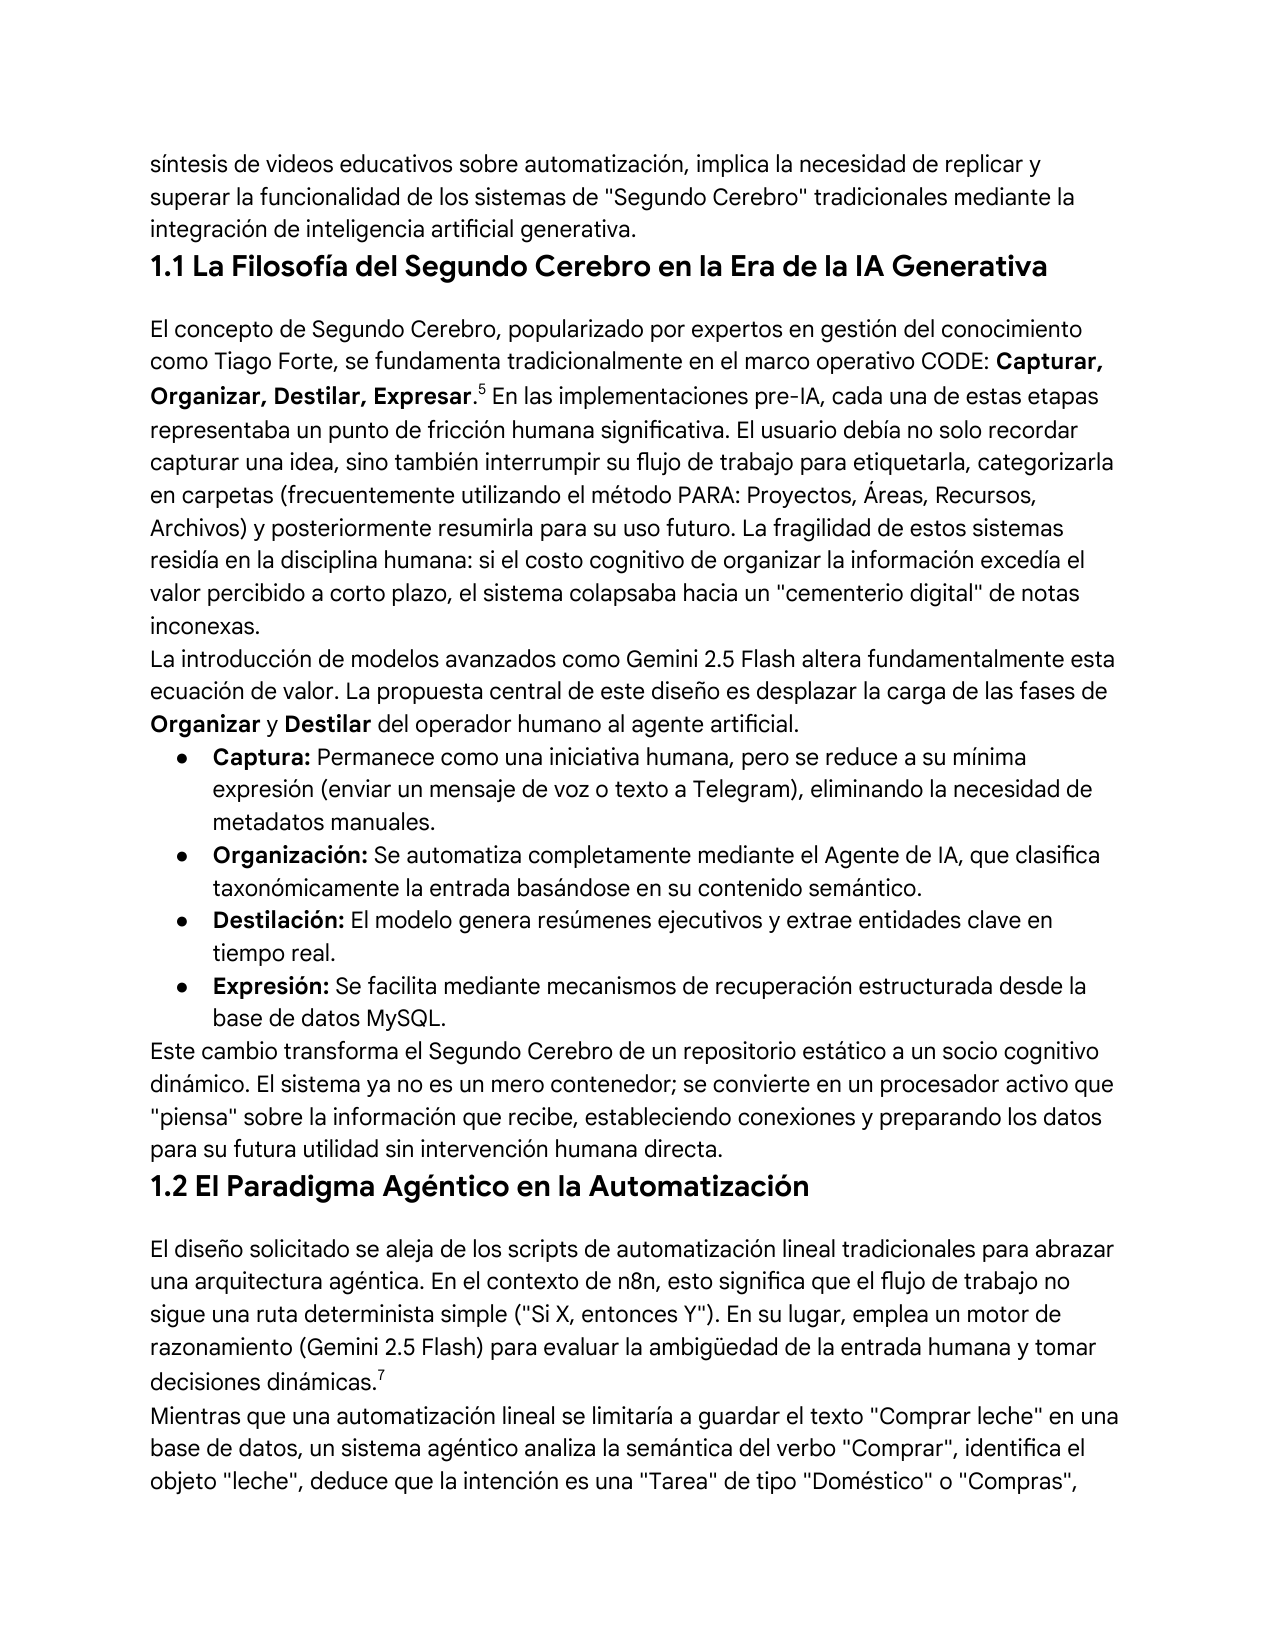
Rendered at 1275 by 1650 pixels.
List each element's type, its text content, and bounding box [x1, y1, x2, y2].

subtitle 1.2 El Paradigma Agéntico en la Automatización [150, 1168, 1125, 1205]
text Este cambio transforma el Segundo Cerebro de un repositorio estático a un socio cognitivo dinámico. El sistema ya no es un mero contenedor; se convierte en un procesador activo que "piensa" sobre la información que recibe, estableciendo conexiones y preparando los datos para su futura utilidad sin intervención humana directa. [150, 1037, 1125, 1164]
list Organización: Se automatiza completamente mediante el Agente de IA, que clasifica taxonómicamente la entrada basándose en su contenido semántico. [175, 841, 1125, 903]
text La introducción de modelos avanzados como Gemini 2.5 Flash altera fundamentalmente esta ecuación de valor. La propuesta central de este diseño es desplazar la carga de las fases de Organizar y Destilar del operador humano al agente artificial. [150, 645, 1125, 739]
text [150, 1402, 1125, 1496]
text El concepto de Segundo Cerebro, popularizado por expertos en gestión del conocimiento como Tiago Forte, se fundamenta tradicionalmente en el marco operativo CODE: Capturar, Organizar, Destilar, Expresar.5 En las implementaciones pre-IA, cada una de estas etapas representaba un punto de fricción humana significativa. El usuario debía no solo recordar capturar una idea, sino también interrumpir su flujo de trabajo para etiquetarla, categorizarla en carpetas (frecuentemente utilizando el método PARA: Proyectos, Áreas, Recursos, Archivos) y posteriormente resumirla para su uso futuro. La fragilidad de estos sistemas residía en la disciplina humana: si el costo cognitivo de organizar la información excedía el valor percibido a corto plazo, el sistema colapsaba hacia un "cementerio digital" de notas inconexas. [150, 315, 1125, 641]
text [150, 150, 1125, 244]
list Captura: Permanece como una iniciativa humana, pero se reduce a su mínima expresión (enviar un mensaje de voz o texto a Telegram), eliminando la necesidad de metadatos manuales. [175, 743, 1125, 837]
list Expresión: Se facilita mediante mecanismos de recuperación estructurada desde la base de datos MySQL. [175, 972, 1125, 1033]
list Destilación: El modelo genera resúmenes ejecutivos y extrae entidades clave en tiempo real. [175, 907, 1125, 968]
text El diseño solicitado se aleja de los scripts de automatización lineal tradicionales para abrazar una arquitectura agéntica. En el contexto de n8n, esto significa que el flujo de trabajo no sigue una ruta determinista simple ("Si X, entonces Y"). En su lugar, emplea un motor de razonamiento (Gemini 2.5 Flash) para evaluar la ambigüedad de la entrada humana y tomar decisiones dinámicas.7 [150, 1235, 1125, 1397]
subtitle 1.1 La Filosofía del Segundo Cerebro en la Era de la IA Generativa [150, 248, 1125, 285]
